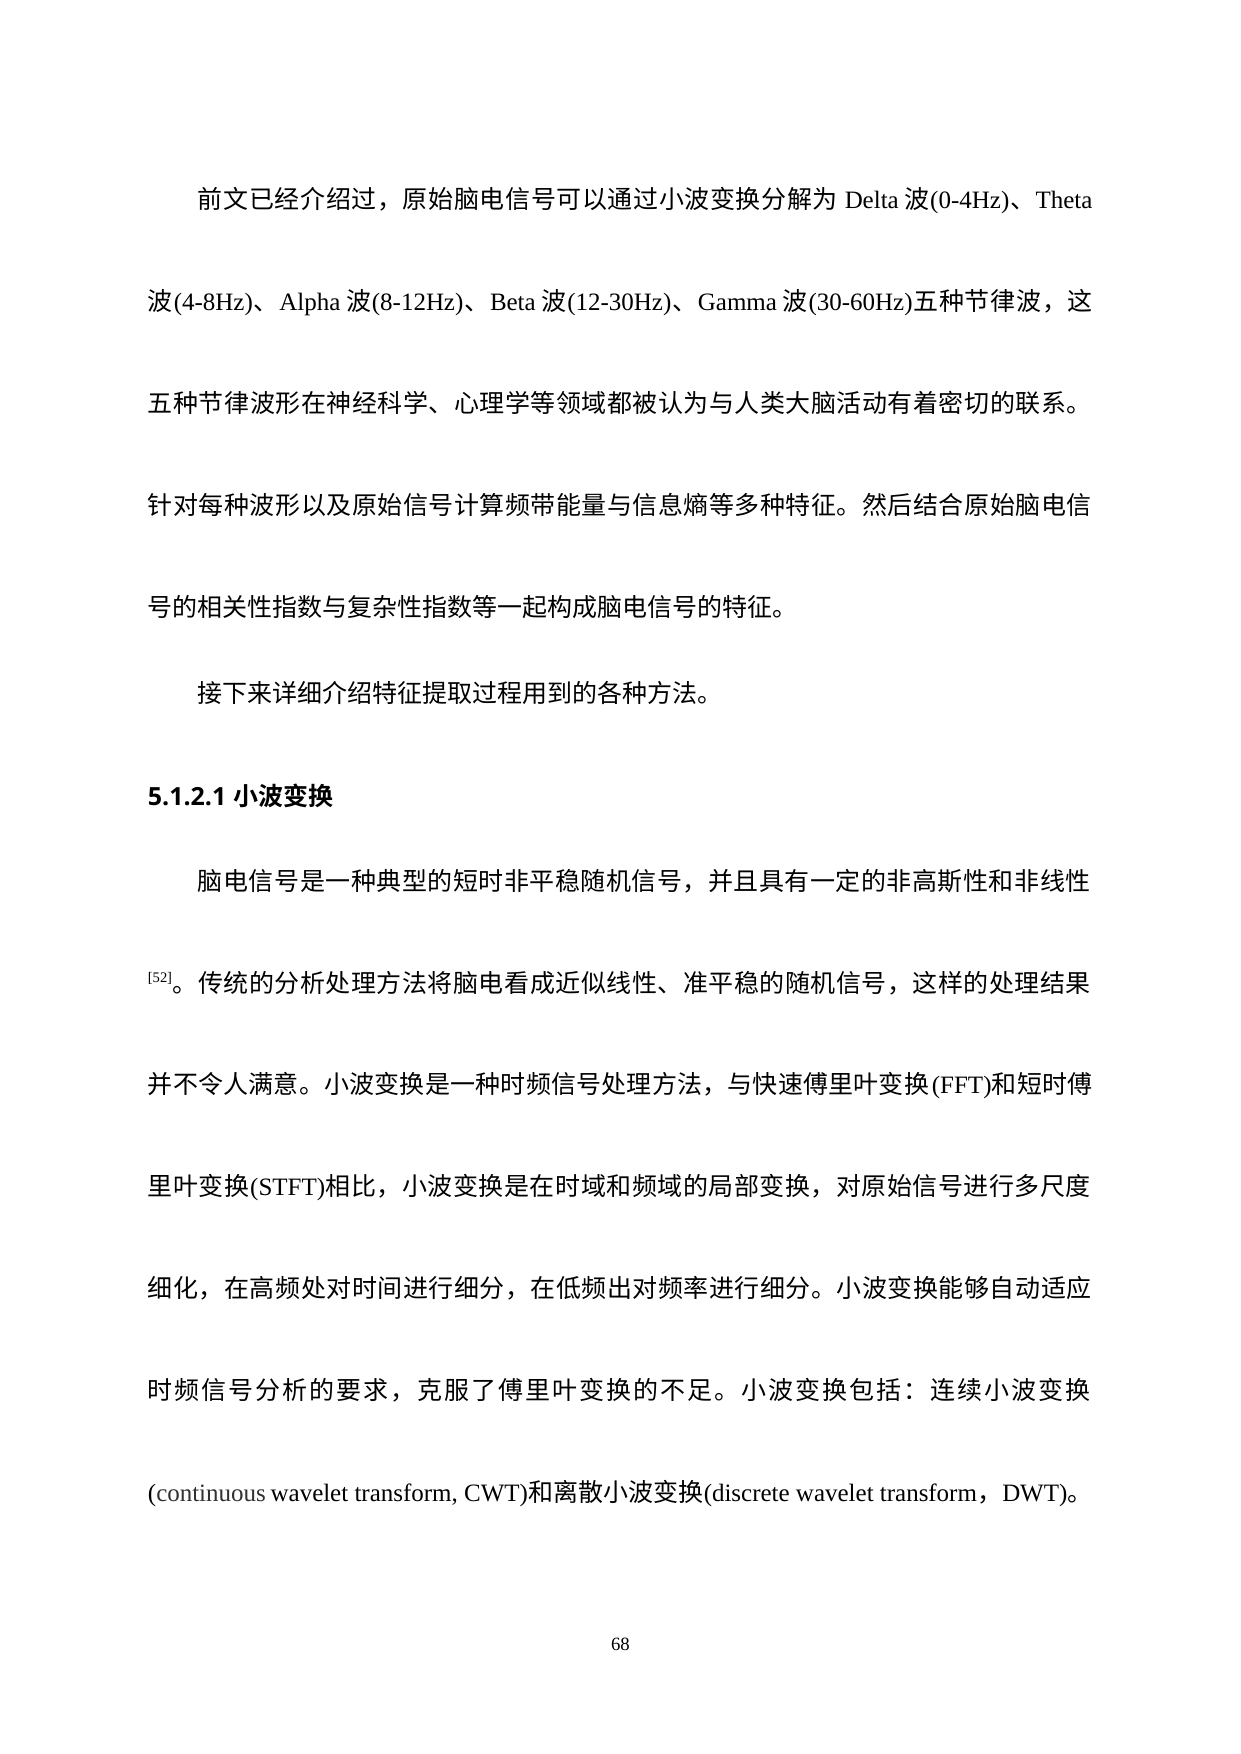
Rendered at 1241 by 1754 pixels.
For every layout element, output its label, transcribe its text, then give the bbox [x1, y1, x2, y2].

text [148, 845, 1092, 1524]
text 前文已经介绍过，原始脑电信号可以通过小波变换分解为Delta波(0-4Hz)、Theta波(4-8Hz)、Alpha波(8-12Hz)、Beta波(12-30Hz)、Gamma波(30-60Hz)五种节律波，这五种节律波形在神经科学、心理学等领域都被认为与人类大脑活动有着密切的联系。针对每种波形以及原始信号计算频带能量与信息熵等多种特征。然后结合原始脑电信号的相关性指数与复杂性指数等一起构成脑电信号的特征。 [148, 164, 1092, 639]
subtitle 5.1.2.1 小波变换 [148, 760, 1092, 828]
text 接下来详细介绍特征提取过程用到的各种方法。 [148, 657, 1092, 725]
